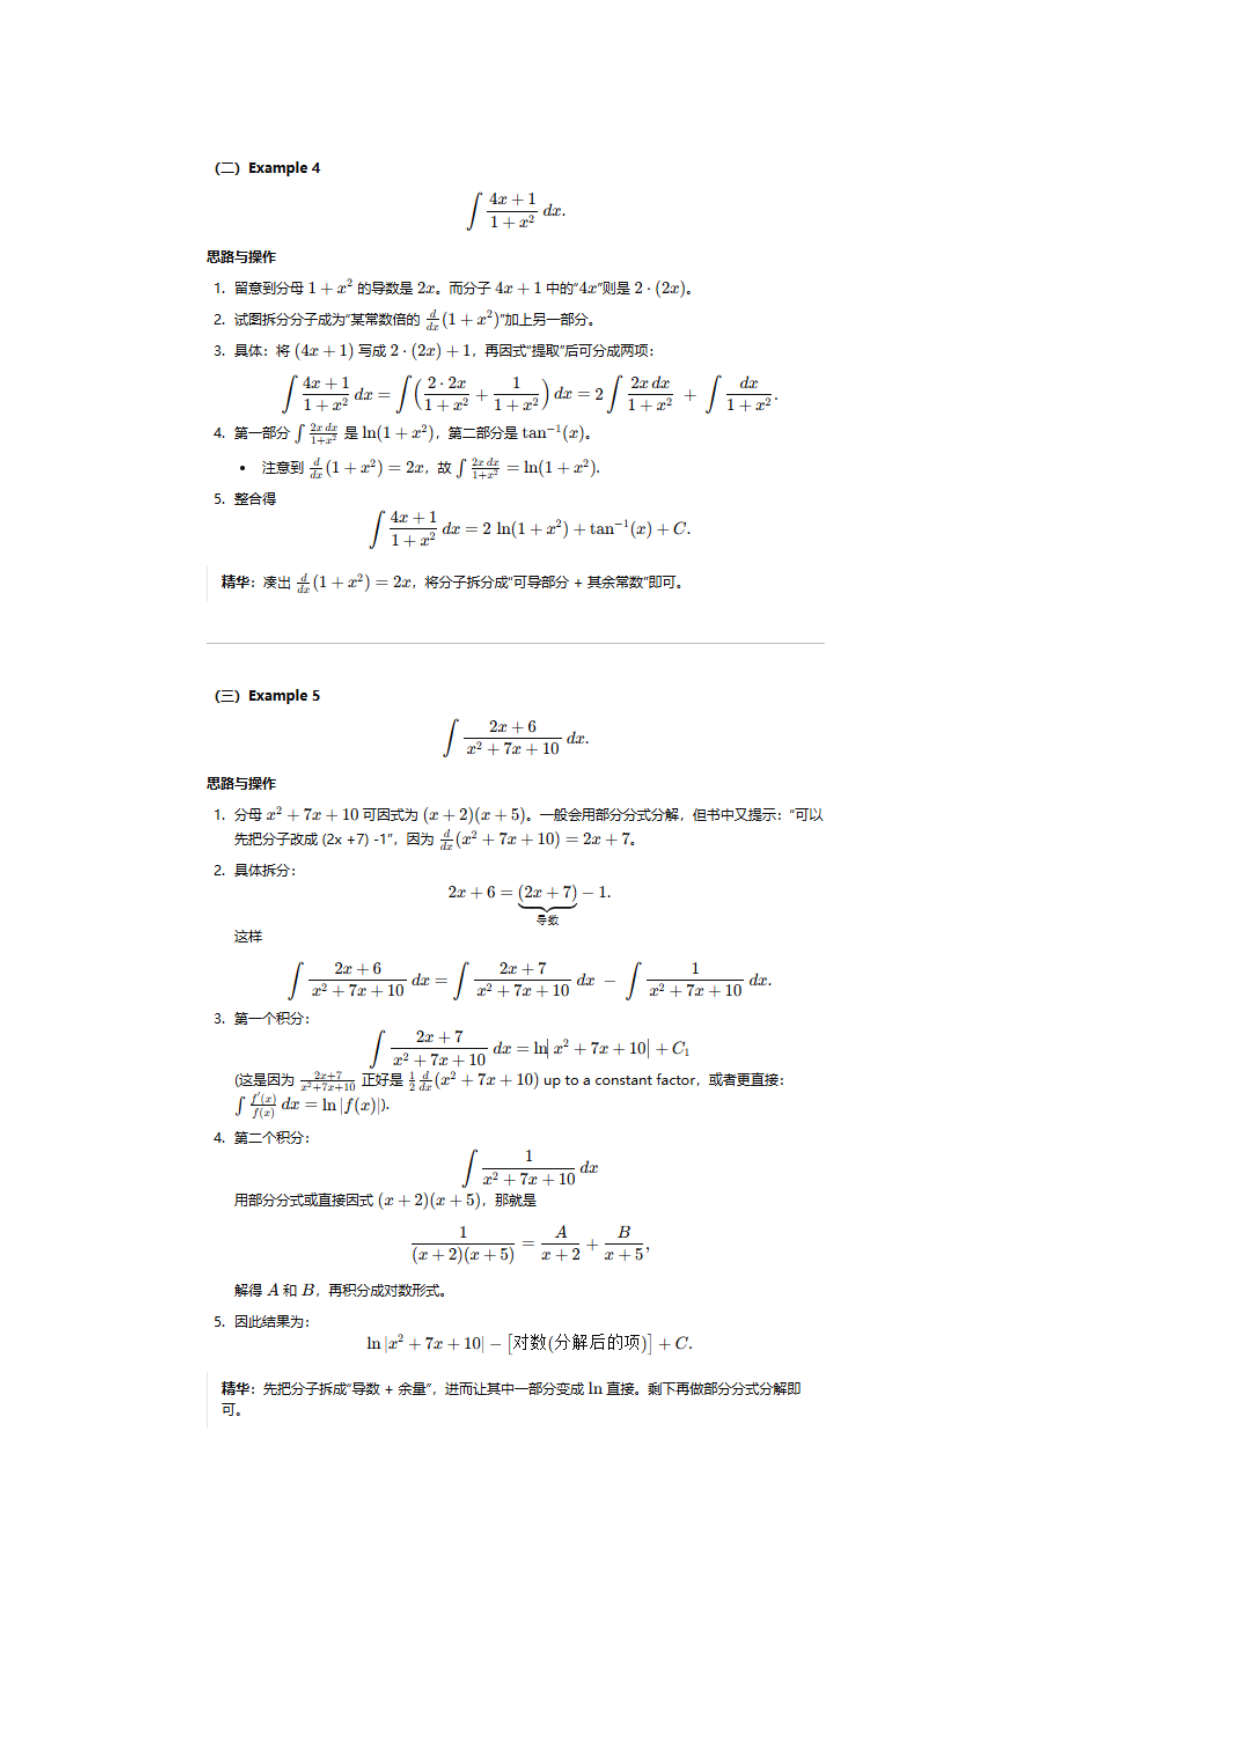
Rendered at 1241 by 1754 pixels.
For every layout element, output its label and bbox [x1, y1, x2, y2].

picture [187, 152, 1053, 1431]
